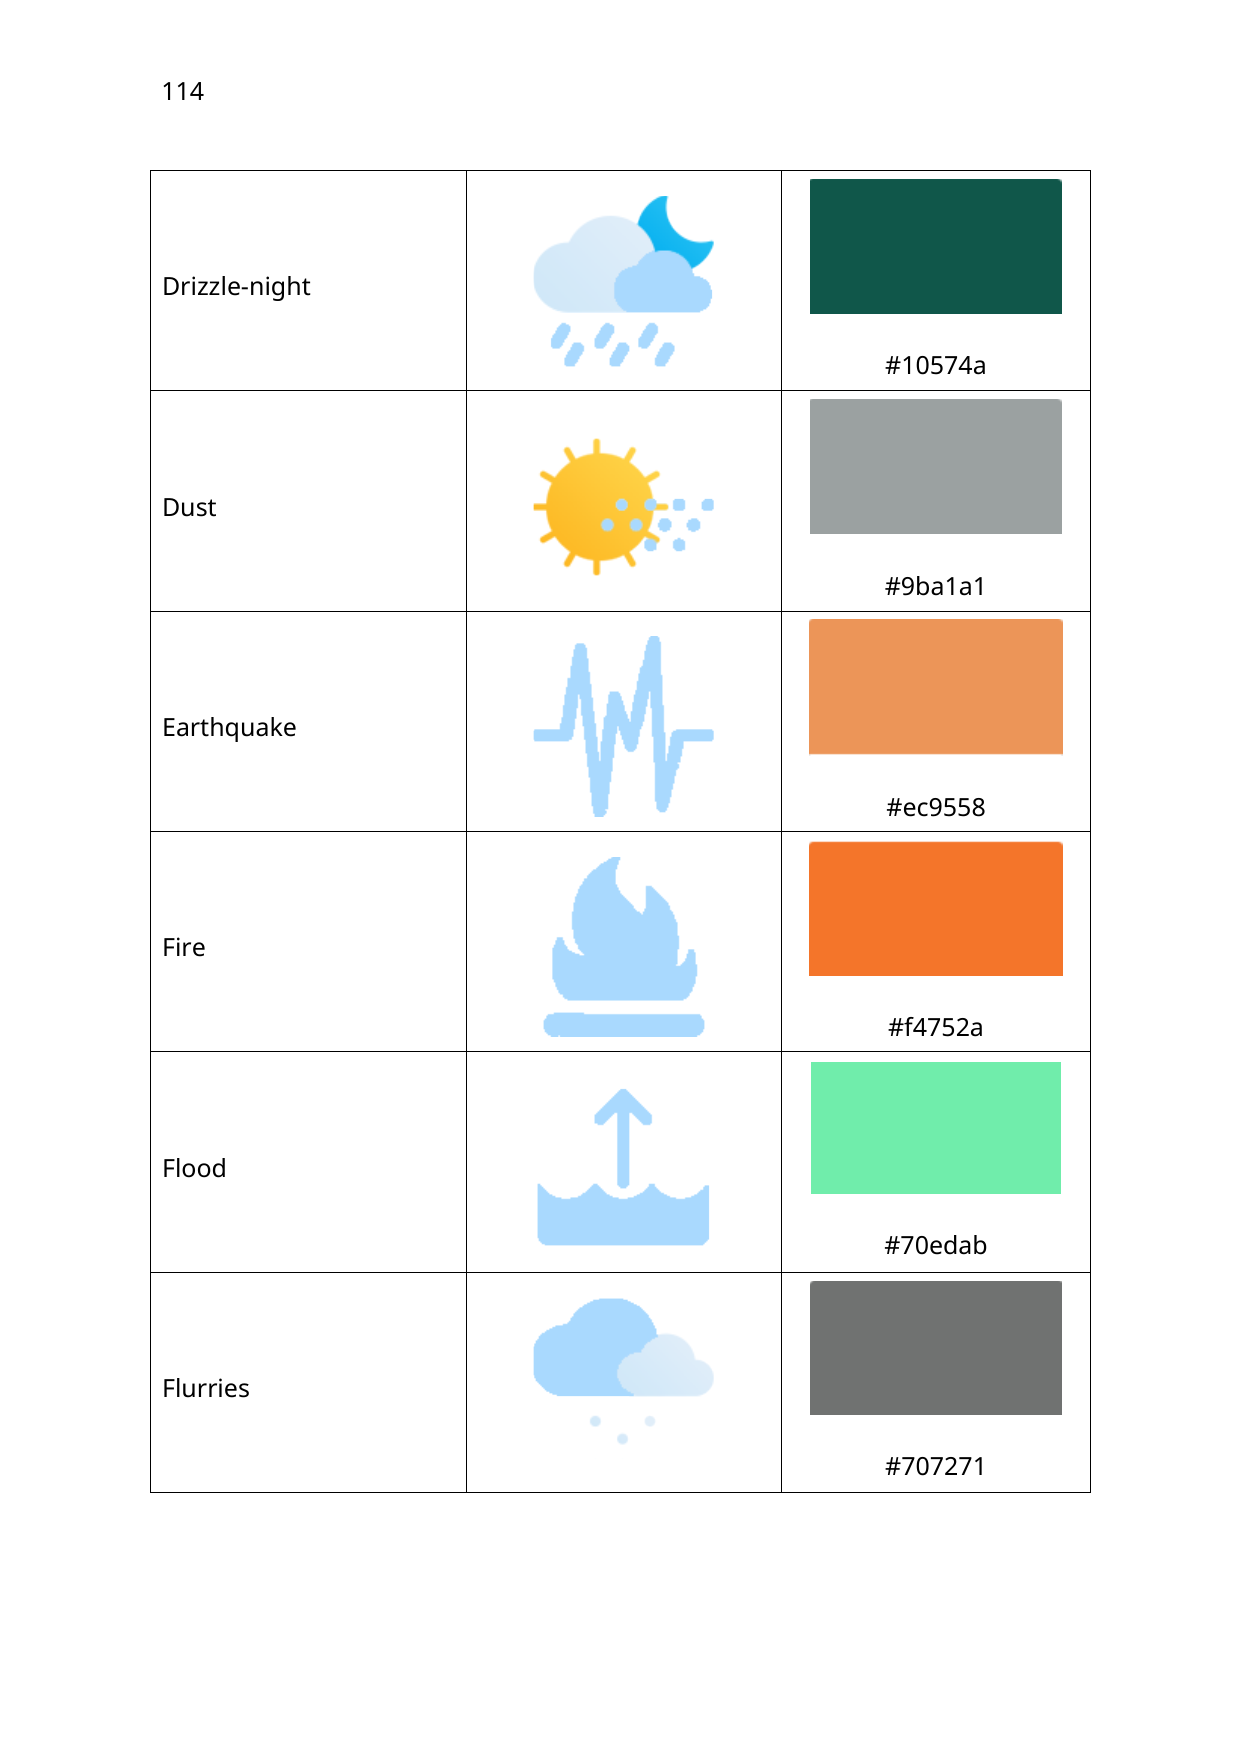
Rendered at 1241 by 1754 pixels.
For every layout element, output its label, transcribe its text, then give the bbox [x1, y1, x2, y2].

table_cell #707271 [782, 1273, 1090, 1492]
picture [811, 1062, 1061, 1194]
table_cell #ec9558 [782, 612, 1090, 831]
picture [810, 1281, 1062, 1415]
picture [809, 839, 1063, 976]
table_cell [467, 832, 781, 1051]
picture [809, 619, 1063, 756]
table_cell [467, 1273, 781, 1492]
table_cell #f4752a [782, 832, 1090, 1051]
picture [533, 1077, 714, 1258]
table_cell Drizzle-night [151, 171, 466, 390]
table_cell Flurries [151, 1273, 466, 1492]
table_cell Dust [151, 391, 466, 611]
picture [533, 196, 714, 376]
picture [810, 399, 1062, 534]
picture [533, 857, 714, 1037]
table_cell [467, 1052, 781, 1272]
table_cell Flood [151, 1052, 466, 1272]
picture [533, 1297, 714, 1478]
table_cell [467, 391, 781, 611]
table_cell Fire [151, 832, 466, 1051]
table_cell #10574a [782, 171, 1090, 390]
picture [810, 179, 1062, 314]
table_cell [467, 612, 781, 831]
picture [533, 416, 714, 597]
table_cell Earthquake [151, 612, 466, 831]
table_cell #9ba1a1 [782, 391, 1090, 611]
picture [533, 636, 714, 817]
table_cell #70edab [782, 1052, 1090, 1272]
table_cell [467, 171, 781, 390]
